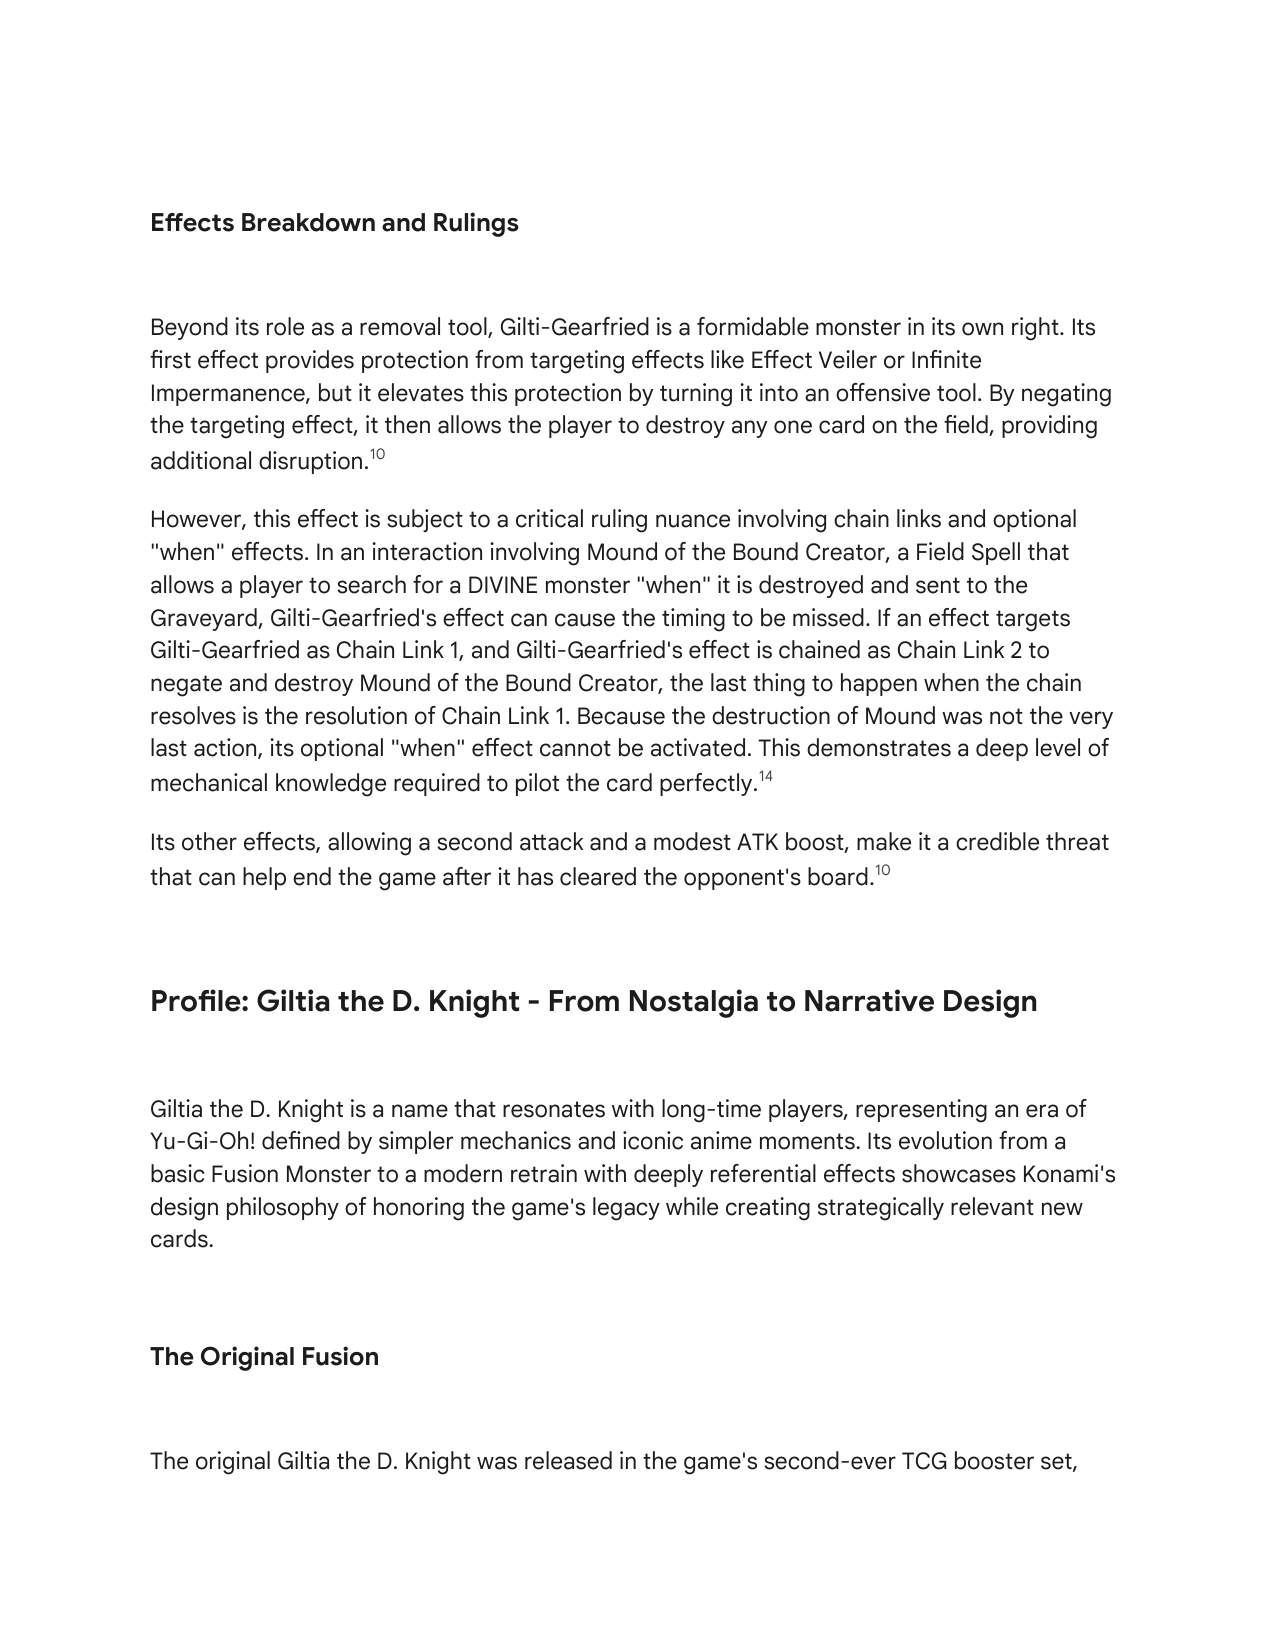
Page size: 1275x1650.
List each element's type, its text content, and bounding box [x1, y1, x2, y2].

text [150, 1447, 1125, 1476]
text Giltia the D. Knight is a name that resonates with long-time players, representing an era of Yu-Gi-Oh! defined by simpler mechanics and iconic anime moments. Its evolution from a basic Fusion Monster to a modern retrain with deeply referential effects showcases Konami's design philosophy of honoring the game's legacy while creating strategically relevant new cards. [150, 1095, 1125, 1254]
text However, this effect is subject to a critical ruling nuance involving chain links and optional "when" effects. In an interaction involving Mound of the Bound Creator, a Field Spell that allows a player to search for a DIVINE monster "when" it is destroyed and sent to the Graveyard, Gilti-Gearfried's effect can cause the timing to be missed. If an effect targets Gilti-Gearfried as Chain Link 1, and Gilti-Gearfried's effect is chained as Chain Link 2 to negate and destroy Mound of the Bound Creator, the last thing to happen when the chain resolves is the resolution of Chain Link 1. Because the destruction of Mound was not the very last action, its optional "when" effect cannot be activated. This demonstrates a deep level of mechanical knowledge required to pilot the card perfectly.14 [150, 506, 1125, 799]
subtitle The Original Fusion [150, 1341, 1125, 1372]
text Its other effects, allowing a second attack and a modest ATK boost, make it a credible threat that can help end the game after it has cleared the opponent's board.10 [150, 828, 1125, 893]
subtitle Effects Breakdown and Rulings [150, 208, 1125, 239]
text Beyond its role as a removal tool, Gilti-Gearfried is a formidable monster in its own right. Its first effect provides protection from targeting effects like Effect Veiler or Infinite Impermanence, but it elevates this protection by turning it into an offensive tool. By negating the targeting effect, it then allows the player to destroy any one card on the field, providing additional disruption.10 [150, 314, 1125, 476]
subtitle Profile: Giltia the D. Knight - From Nostalgia to Narrative Design [150, 983, 1125, 1019]
